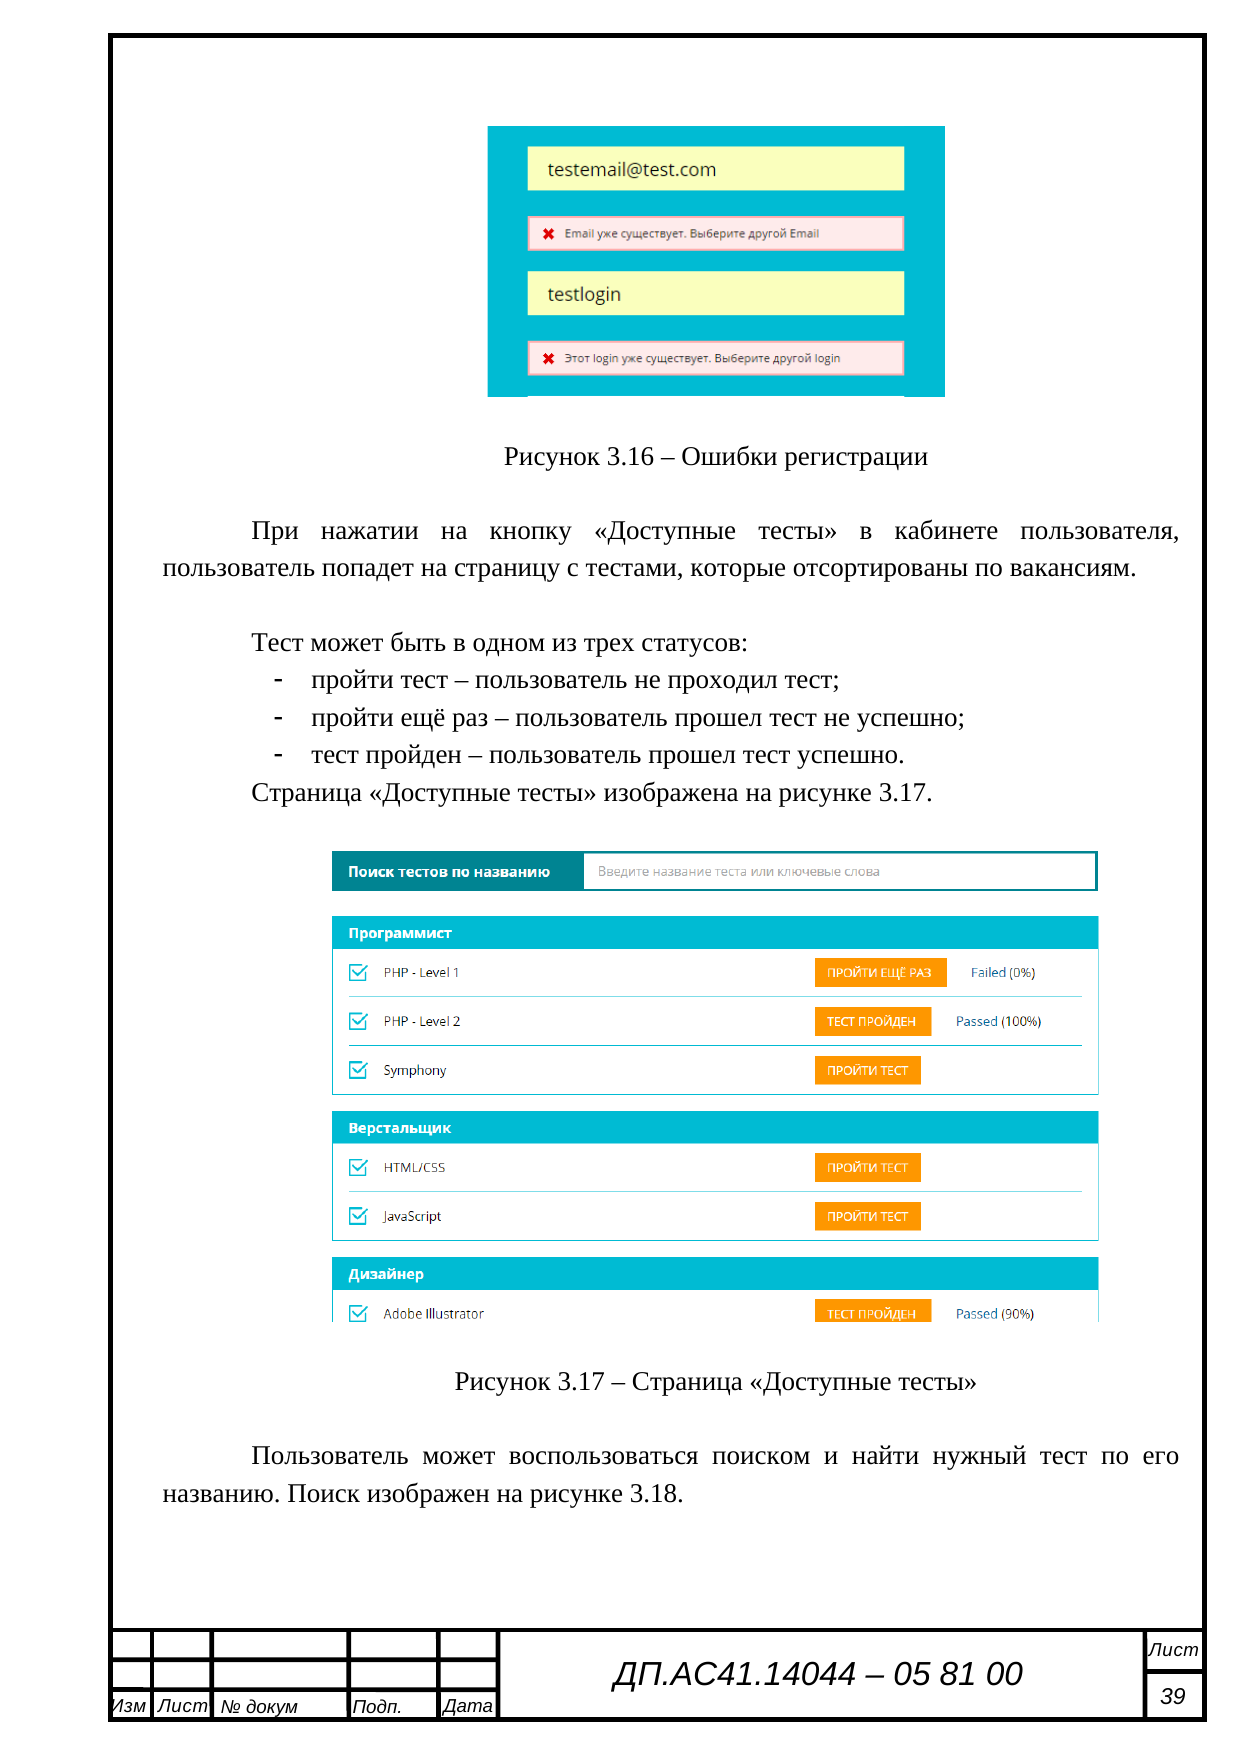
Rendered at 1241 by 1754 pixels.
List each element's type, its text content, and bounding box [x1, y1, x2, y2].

picture [331, 850, 1102, 1322]
text Страница «Доступные тесты» изображена на рисунке 3.17. [162, 776, 1181, 807]
text При нажатии на кнопку «Доступные тесты» в кабинете пользователя, пользователь попадет на страницу с тестами, которые отсортированы по вакансиям. [162, 514, 1181, 583]
text Рисунок 3.17 – Страница «Доступные тесты» [162, 1365, 1181, 1396]
list тест пройден – пользователь прошел тест успешно. [274, 738, 1181, 770]
list пройти тест – пользователь не проходил тест; [274, 663, 1181, 695]
list пройти ещё раз – пользователь прошел тест не успешно; [274, 701, 1181, 732]
text Рисунок 3.16 – Ошибки регистрации [162, 440, 1181, 471]
text Тест может быть в одном из трех статусов: [162, 626, 1181, 657]
text Пользователь может воспользоваться поиском и найти нужный тест по его названию. Поиск изображен на рисунке 3.18. [162, 1439, 1181, 1508]
picture [487, 126, 945, 397]
